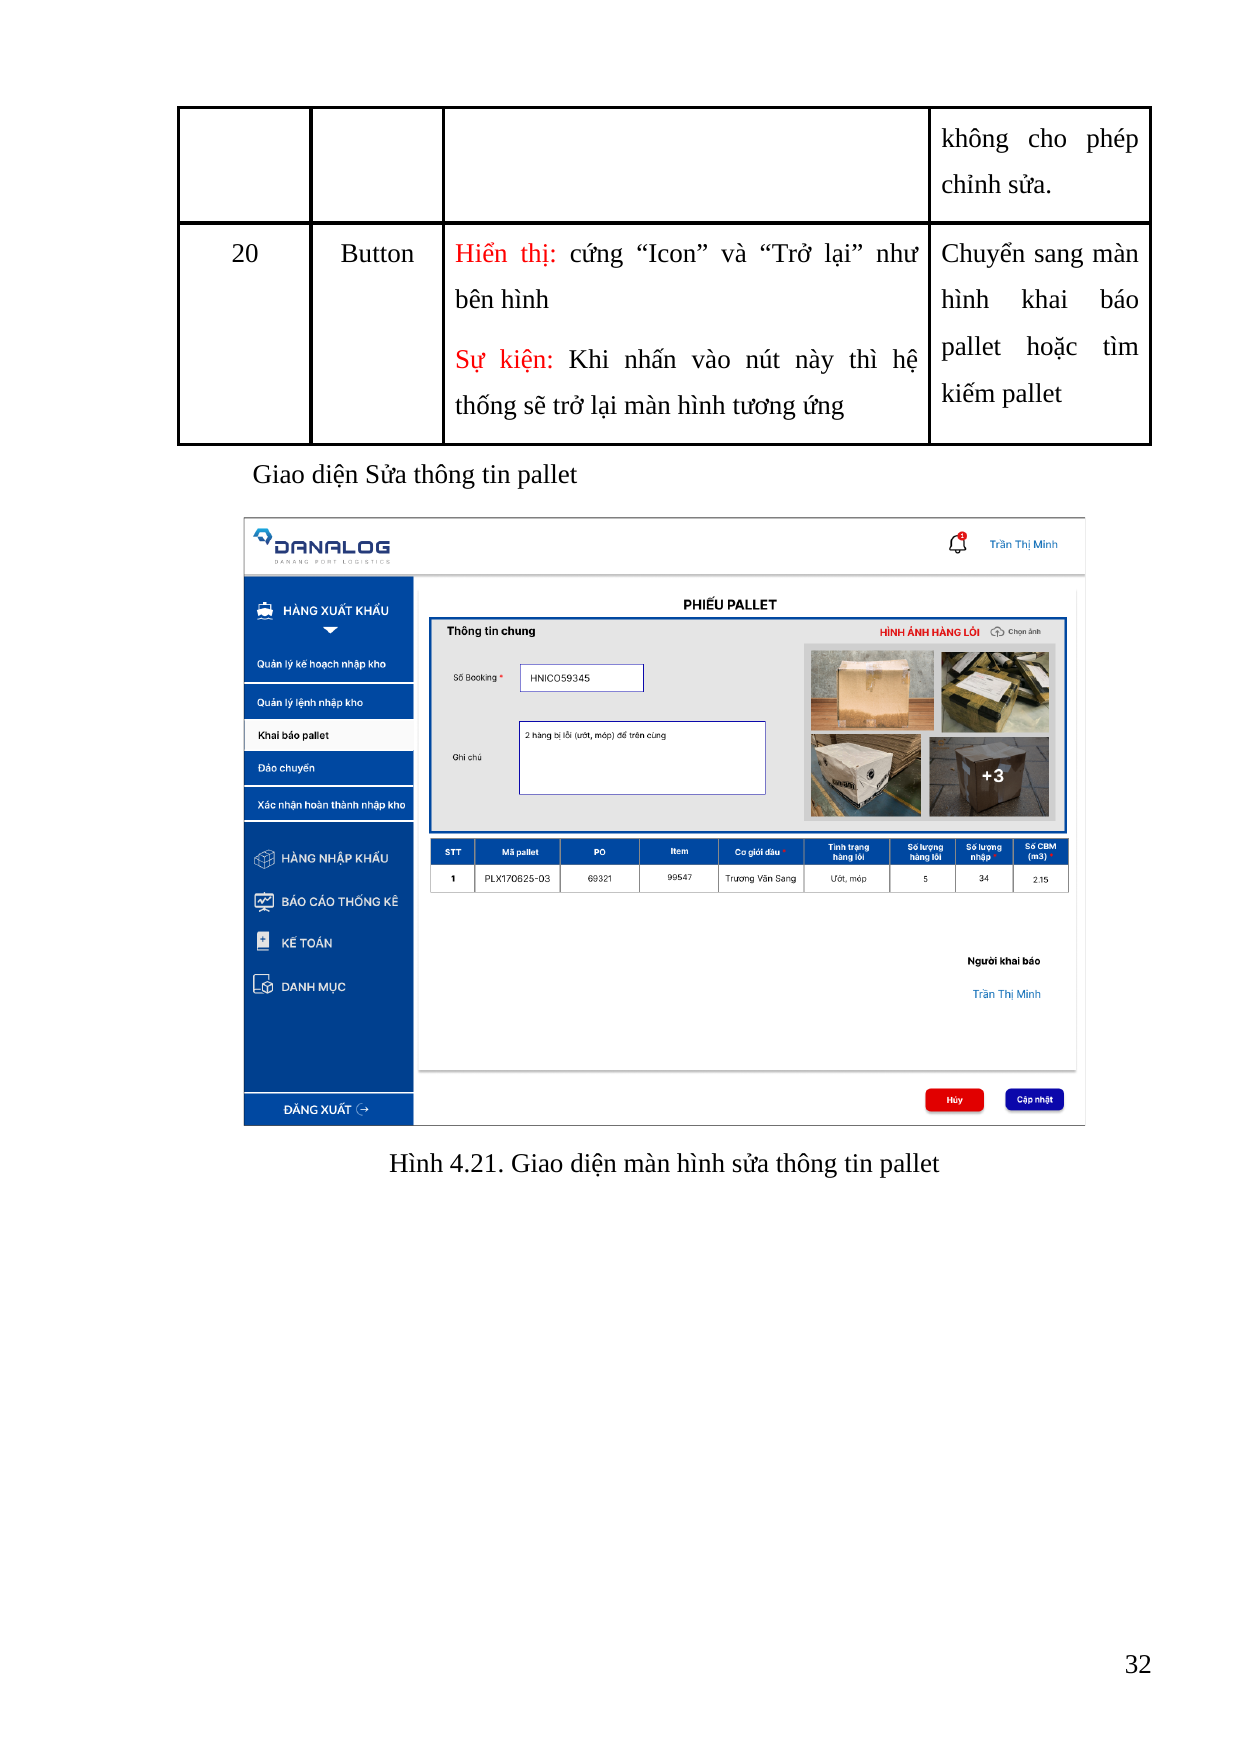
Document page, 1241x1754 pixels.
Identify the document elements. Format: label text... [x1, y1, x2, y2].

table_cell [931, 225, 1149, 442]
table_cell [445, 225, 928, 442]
text Giao diện Sửa thông tin pallet [177, 458, 1152, 489]
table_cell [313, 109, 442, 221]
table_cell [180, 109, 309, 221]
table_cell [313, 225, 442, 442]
picture [243, 517, 1086, 1126]
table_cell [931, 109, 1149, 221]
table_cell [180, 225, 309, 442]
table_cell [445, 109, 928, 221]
